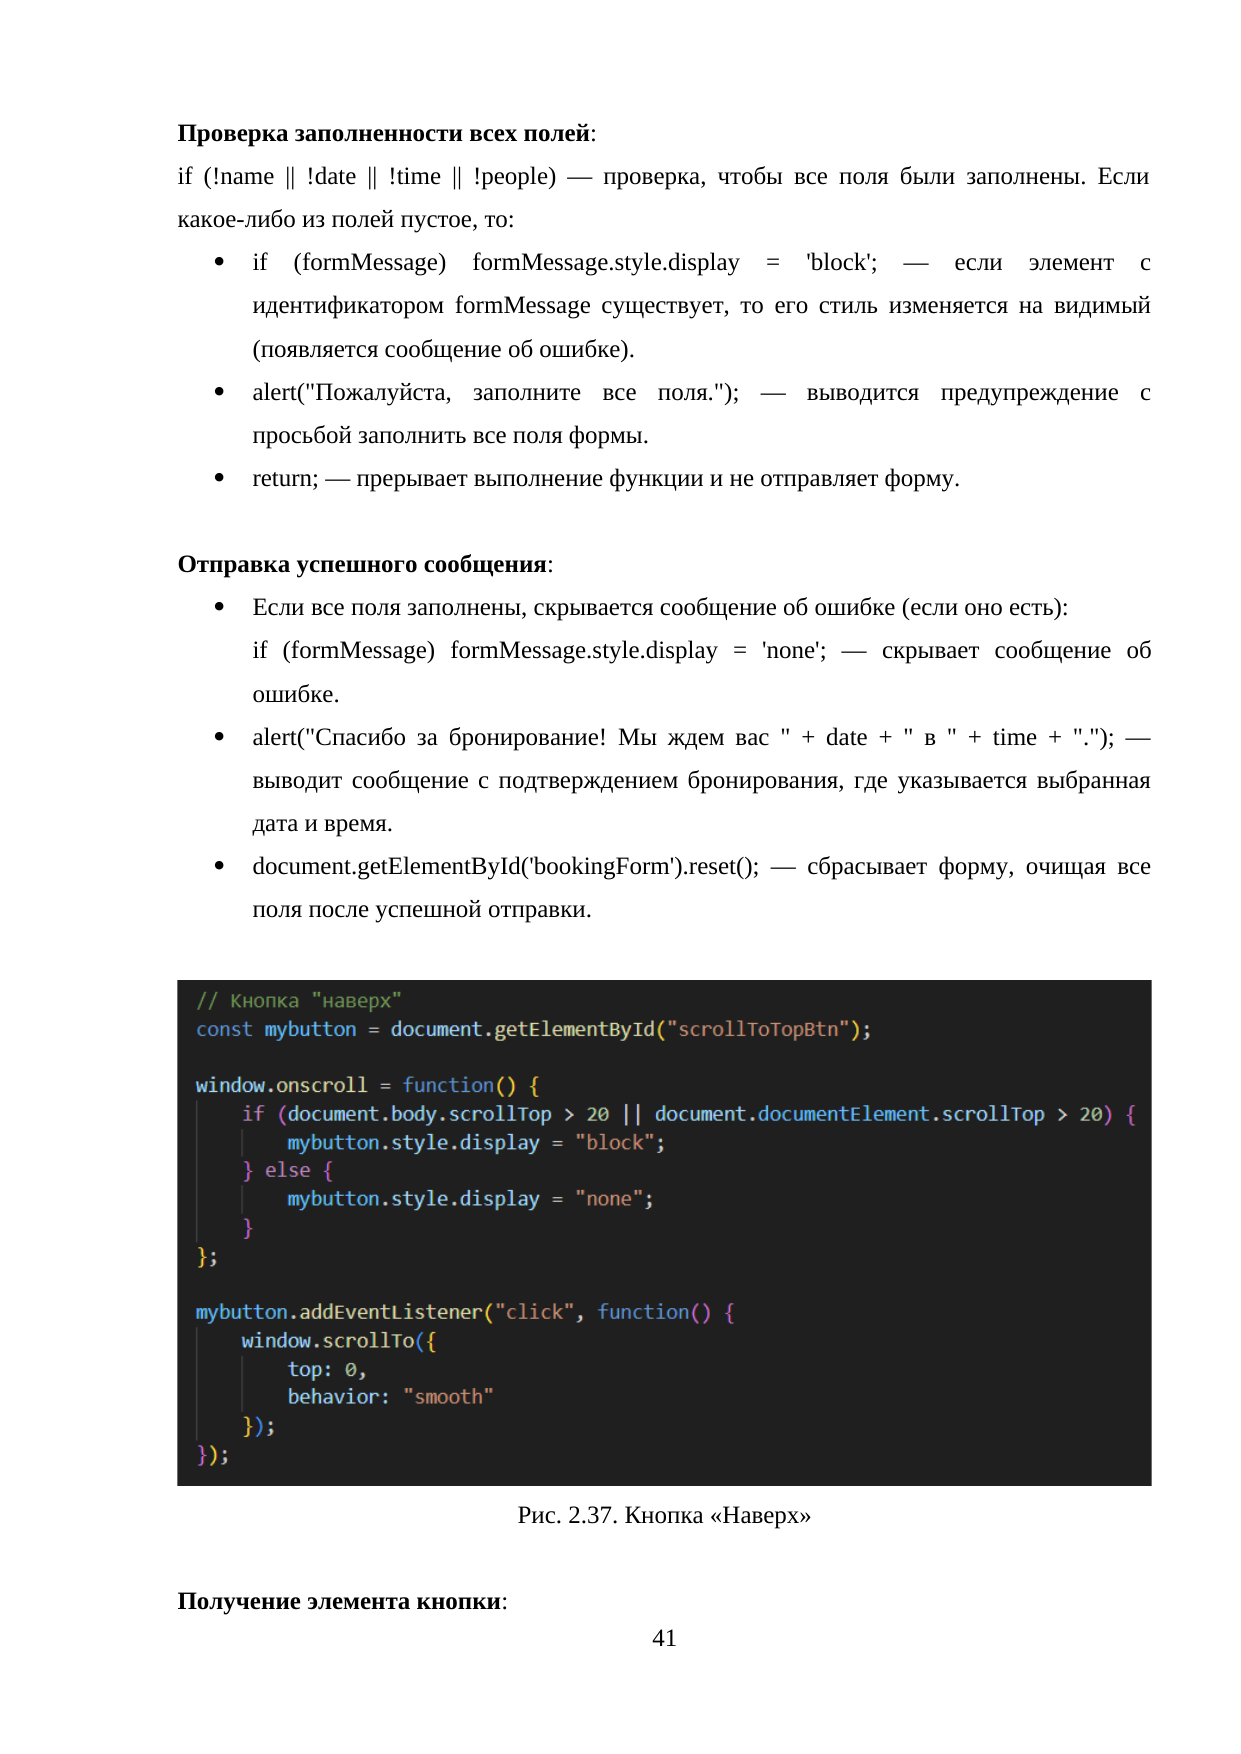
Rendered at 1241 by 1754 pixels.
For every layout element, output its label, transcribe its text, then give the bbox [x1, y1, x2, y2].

list Если все поля заполнены, скрывается сообщение об ошибке (если оно есть): [215, 592, 1152, 621]
list alert("Спасибо за бронирование! Мы ждем вас " + date + " в " + time + "."); — выводит сообщение с подтверждением бронирования, где указывается выбранная дата и время. [215, 722, 1152, 837]
picture [177, 980, 1152, 1486]
list return; — прерывает выполнение функции и не отправляет форму. [215, 463, 1152, 492]
list if (formMessage) formMessage.style.display = 'none'; — скрывает сообщение об ошибке. [252, 636, 1152, 707]
text if (!name || !date || !time || !people) — проверка, чтобы все поля были заполнены. Если какое-либо из полей пустое, то: [177, 161, 1152, 233]
list document.getElementById('bookingForm').reset(); — сбрасывает форму, очищая все поля после успешной отправки. [215, 851, 1152, 923]
text Отправка успешного сообщения: [177, 549, 1152, 578]
list if (formMessage) formMessage.style.display = 'block'; — если элемент с идентификатором formMessage существует, то его стиль изменяется на видимый (появляется сообщение об ошибке). [215, 247, 1152, 362]
text Проверка заполненности всех полей: [177, 118, 1152, 147]
list alert("Пожалуйста, заполните все поля."); — выводится предупреждение с просьбой заполнить все поля формы. [215, 377, 1152, 449]
text Рис. 2.37. Кнопка «Наверх» [177, 1500, 1152, 1529]
text Получение элемента кнопки: [177, 1586, 1152, 1615]
